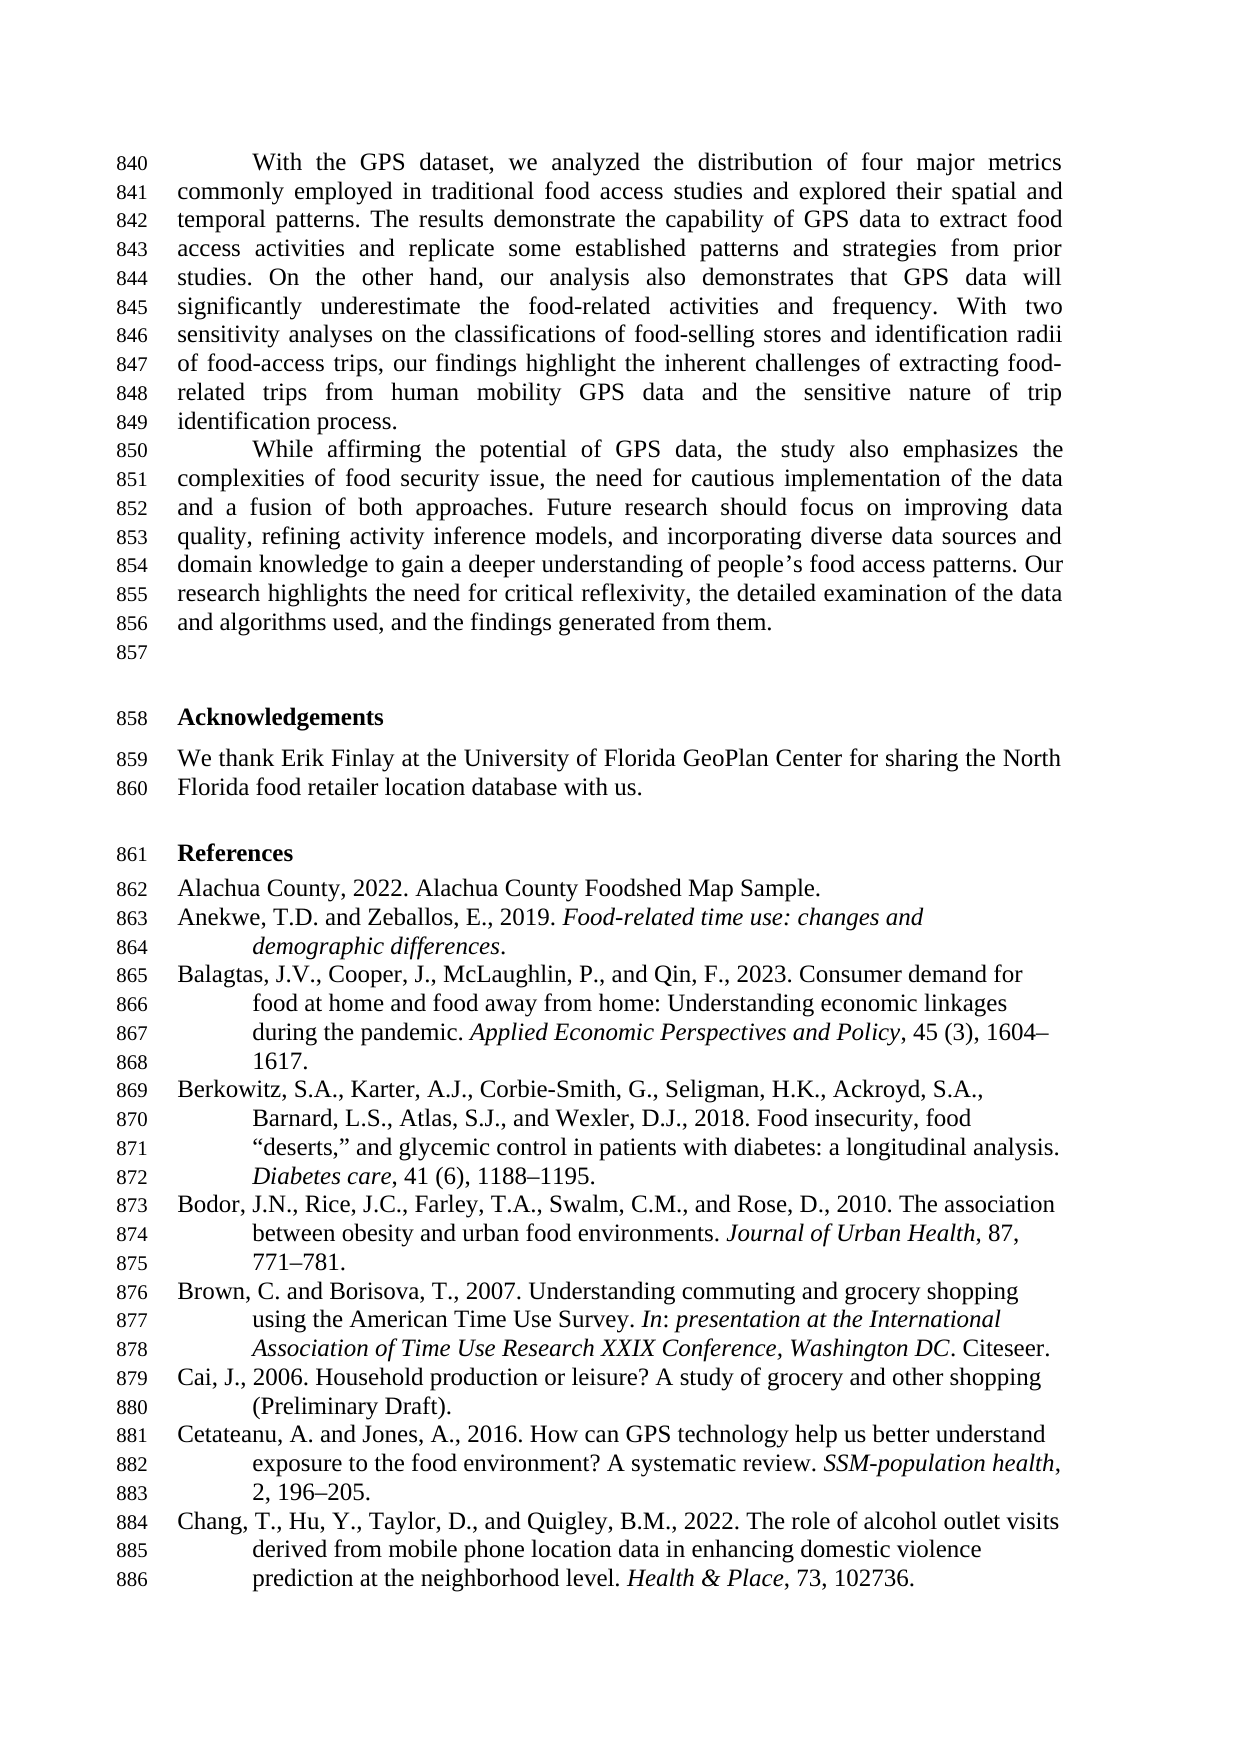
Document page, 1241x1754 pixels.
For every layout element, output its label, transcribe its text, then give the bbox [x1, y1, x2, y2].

text With the GPS dataset, we analyzed the distribution of four major metrics commonly employed in traditional food access studies and explored their spatial and temporal patterns. The results demonstrate the capability of GPS data to extract food access activities and replicate some established patterns and strategies from prior studies. On the other hand, our analysis also demonstrates that GPS data will significantly underestimate the food-related activities and frequency. With two sensitivity analyses on the classifications of food-selling stores and identification radii of food-access trips, our findings highlight the inherent challenges of extracting food-related trips from human mobility GPS data and the sensitive nature of trip identification process. [177, 147, 1063, 434]
text Chang, T., Hu, Y., Taylor, D., and Quigley, B.M., 2022. The role of alcohol outlet visits derived from mobile phone location data in enhancing domestic violence prediction at the neighborhood level. Health & Place, 73, 102736. [177, 1506, 1063, 1592]
text Alachua County, 2022. Alachua County Foodshed Map Sample. [177, 873, 1063, 902]
text Bodor, J.N., Rice, J.C., Farley, T.A., Swalm, C.M., and Rose, D., 2010. The association between obesity and urban food environments. Journal of Urban Health, 87, 771–781. [177, 1189, 1063, 1276]
subtitle Acknowledgements [177, 702, 1004, 731]
text While affirming the potential of GPS data, the study also emphasizes the complexities of food security issue, the need for cautious implementation of the data and a fusion of both approaches. Future research should focus on improving data quality, refining activity inference models, and incorporating diverse data sources and domain knowledge to gain a deeper understanding of people’s food access patterns. Our research highlights the need for critical reflexivity, the detailed examination of the data and algorithms used, and the findings generated from them. [177, 434, 1063, 636]
text Balagtas, J.V., Cooper, J., McLaughlin, P., and Qin, F., 2023. Consumer demand for food at home and food away from home: Understanding economic linkages during the pandemic. Applied Economic Perspectives and Policy, 45 (3), 1604–1617. [177, 959, 1063, 1074]
text Brown, C. and Borisova, T., 2007. Understanding commuting and grocery shopping using the American Time Use Survey. In: presentation at the International Association of Time Use Research XXIX Conference, Washington DC. Citeseer. [177, 1276, 1063, 1362]
text Berkowitz, S.A., Karter, A.J., Corbie-Smith, G., Seligman, H.K., Ackroyd, S.A., Barnard, L.S., Atlas, S.J., and Wexler, D.J., 2018. Food insecurity, food “deserts,” and glycemic control in patients with diabetes: a longitudinal analysis. Diabetes care, 41 (6), 1188–1195. [177, 1074, 1063, 1189]
text We thank Erik Finlay at the University of Florida GeoPlan Center for sharing the North Florida food retailer location database with us. [177, 743, 1063, 801]
text Cai, J., 2006. Household production or leisure? A study of grocery and other shopping (Preliminary Draft). [177, 1362, 1063, 1419]
subtitle References [177, 838, 1004, 867]
text Cetateanu, A. and Jones, A., 2016. How can GPS technology help us better understand exposure to the food environment? A systematic review. SSM-population health, 2, 196–205. [177, 1419, 1063, 1506]
text Anekwe, T.D. and Zeballos, E., 2019. Food-related time use: changes and demographic differences. [177, 902, 1063, 959]
